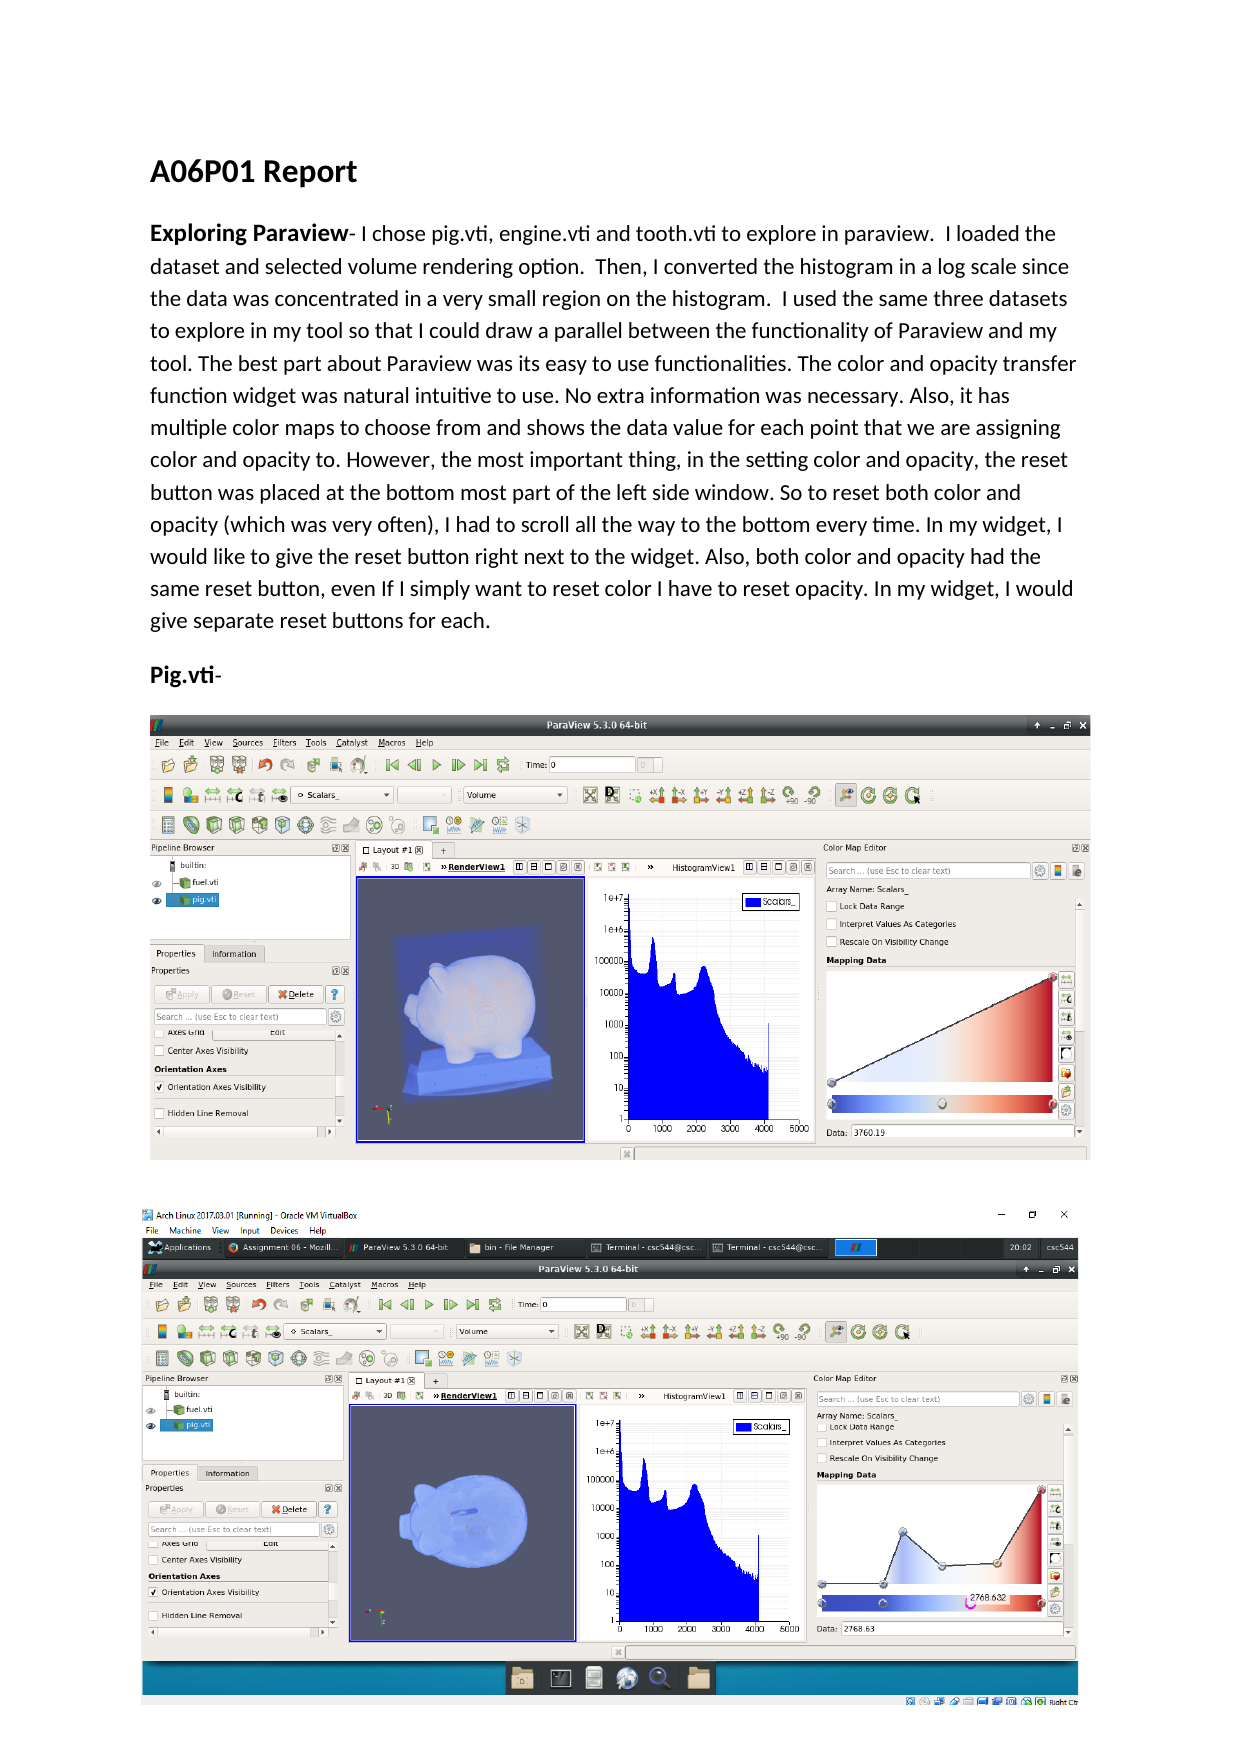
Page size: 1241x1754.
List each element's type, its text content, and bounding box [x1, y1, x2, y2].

text A06P01 Report [150, 150, 1090, 191]
picture [150, 715, 1091, 1160]
picture [140, 1207, 1078, 1704]
text Exploring Paraview- I chose pig.vti, engine.vti and tooth.vti to explore in paraview. I loaded the dataset and selected volume rendering option. Then, I converted the histogram in a log scale since the data was concentrated in a very small region on the histogram. I used the same three datasets to explore in my tool so that I could draw a parallel between the functionality of Paraview and my tool. The best part about Paraview was its easy to use functionalities. The color and opacity transfer function widget was natural intuitive to use. No extra information was necessary. Also, it has multiple color maps to choose from and shows the data value for each point that we are assigning color and opacity to. However, the most important thing, in the setting color and opacity, the reset button was placed at the bottom most part of the left side window. So to reset both color and opacity (which was very often), I had to scroll all the way to the bottom every time. In my widget, I would like to give the reset button right next to the widget. Also, both color and opacity had the same reset button, even If I simply want to reset color I have to reset opacity. In my widget, I would give separate reset buttons for each. [150, 218, 1090, 634]
text Pig.vti- [150, 659, 1090, 690]
